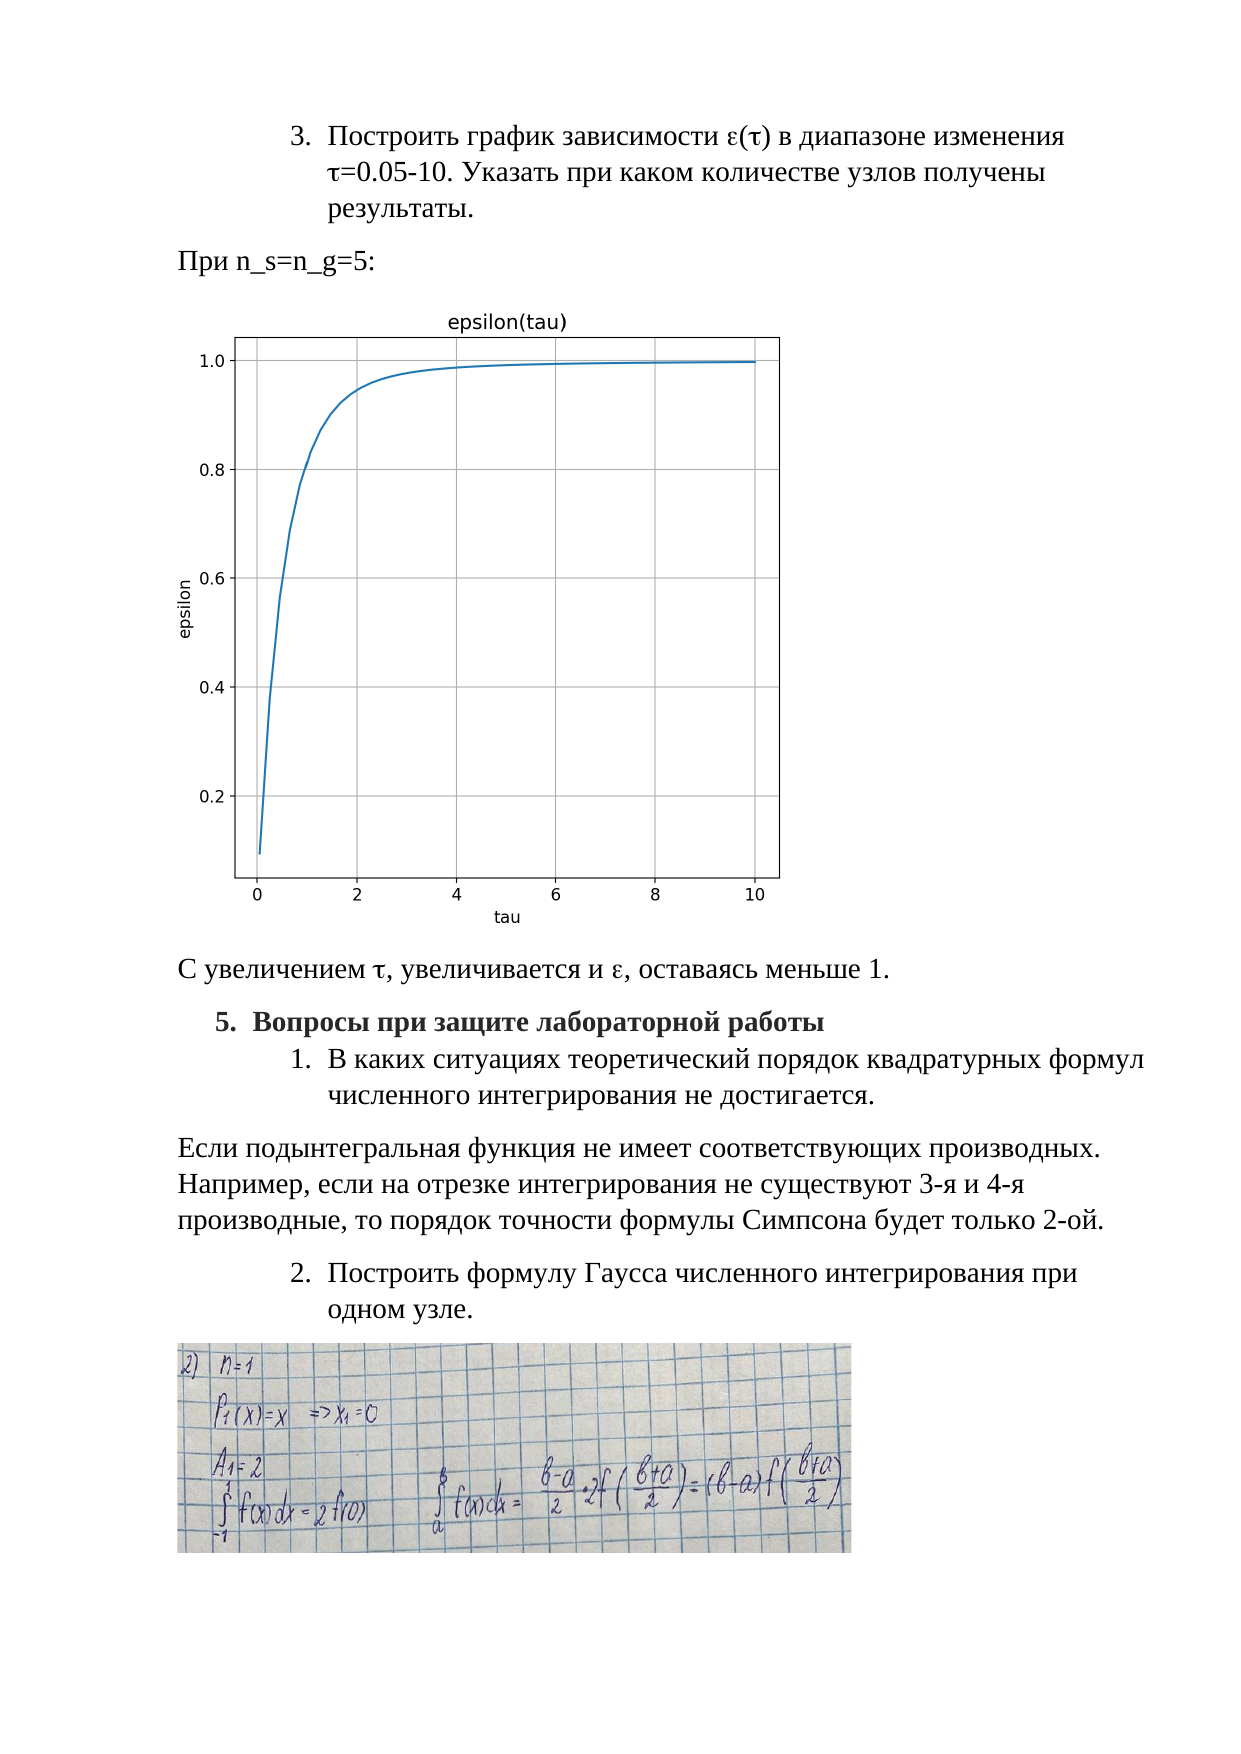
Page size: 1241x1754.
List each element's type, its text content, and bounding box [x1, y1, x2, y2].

text С увеличением , увеличивается и , оставаясь меньше 1. [177, 952, 1152, 985]
list В каких ситуациях теоретический порядок квадратурных формул численного интегрирования не достигается. [290, 1041, 1152, 1110]
picture [177, 296, 823, 933]
list Построить формулу Гаусса численного интегрирования при одном узле. [290, 1255, 1152, 1324]
list Построить график зависимости () в диапазоне изменения =0.05-10. Указать при каком количестве узлов получены результаты. [290, 118, 1152, 224]
picture [177, 1343, 852, 1553]
subtitle Вопросы при защите лабораторной работы [215, 1004, 1152, 1038]
text Если подынтегральная функция не имеет соответствующих производных. Например, если на отрезке интегрирования не существуют 3-я и 4-я производные, то порядок точности формулы Симпсона будет только 2-ой. [177, 1130, 1152, 1236]
text При n_s=n_g=5: [177, 243, 1152, 277]
